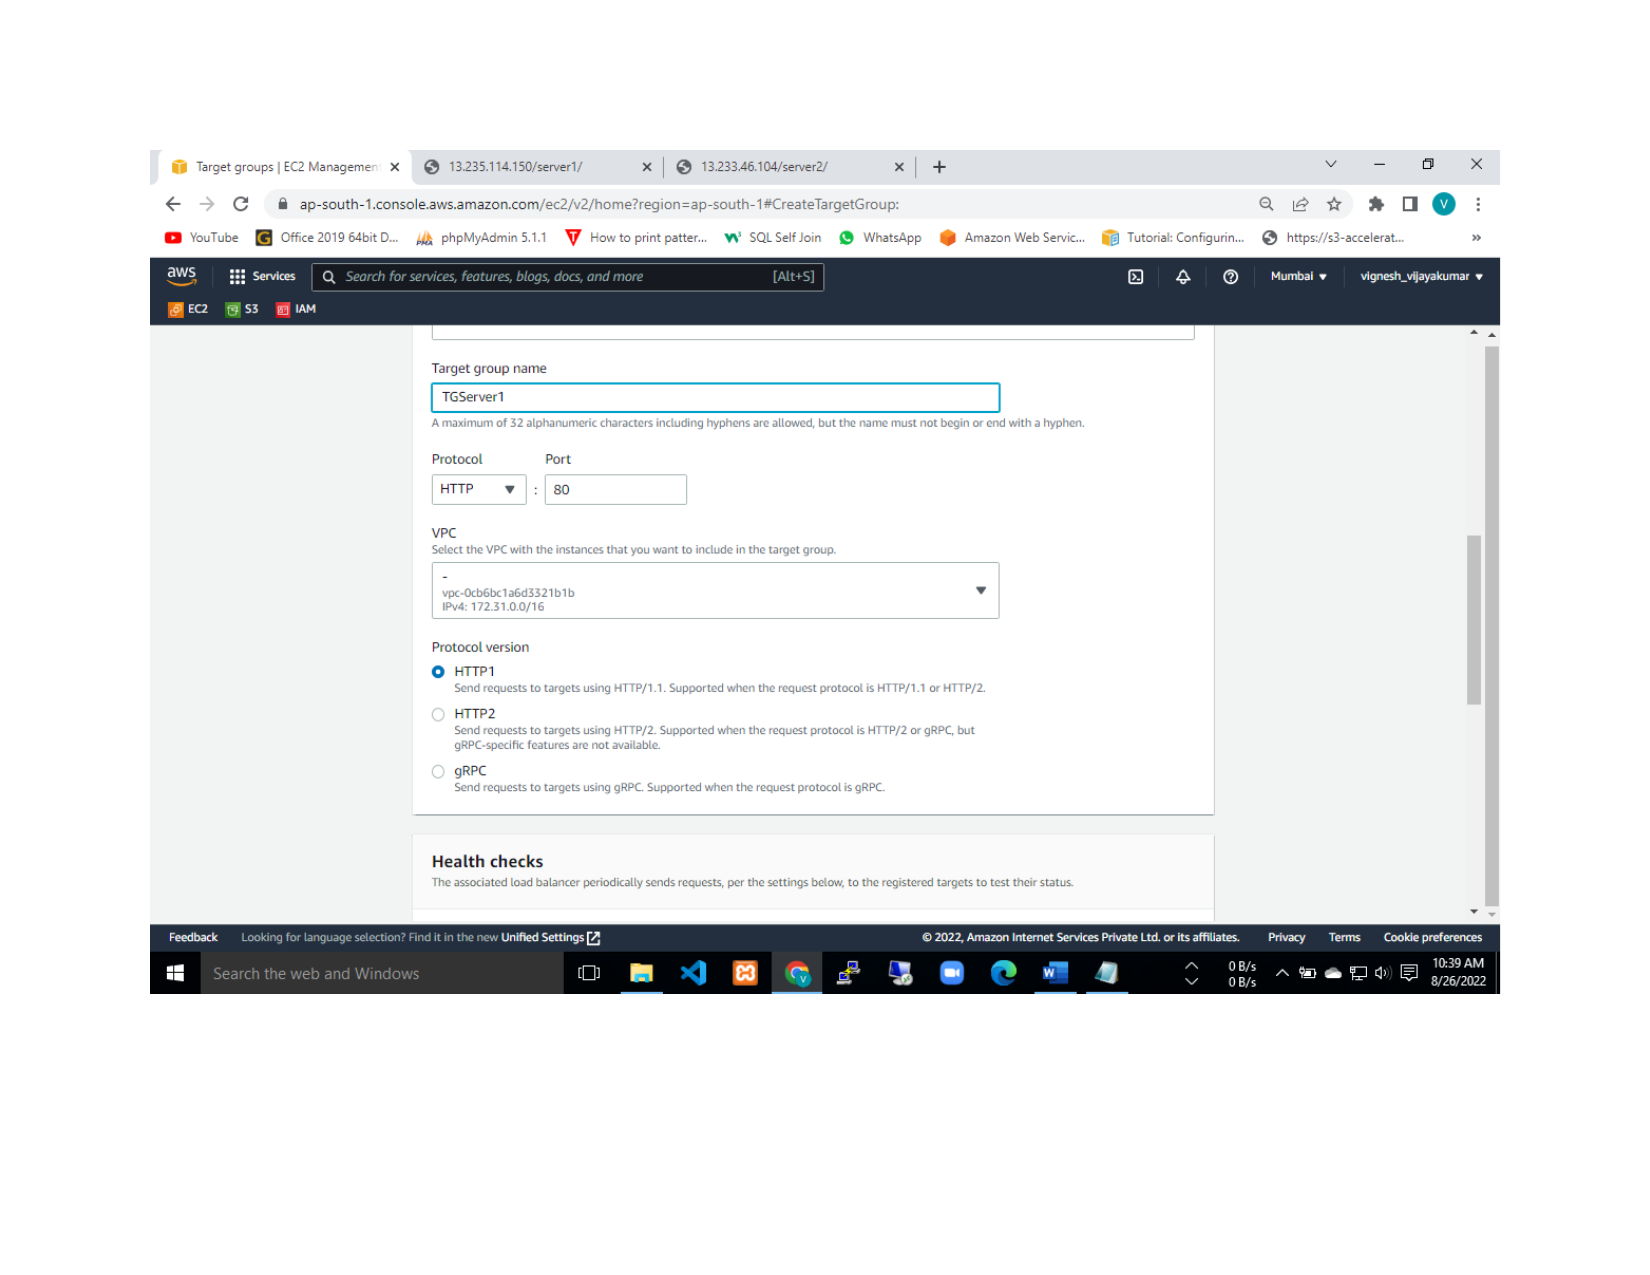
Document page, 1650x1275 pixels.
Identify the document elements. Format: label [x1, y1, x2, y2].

picture [150, 150, 1500, 994]
